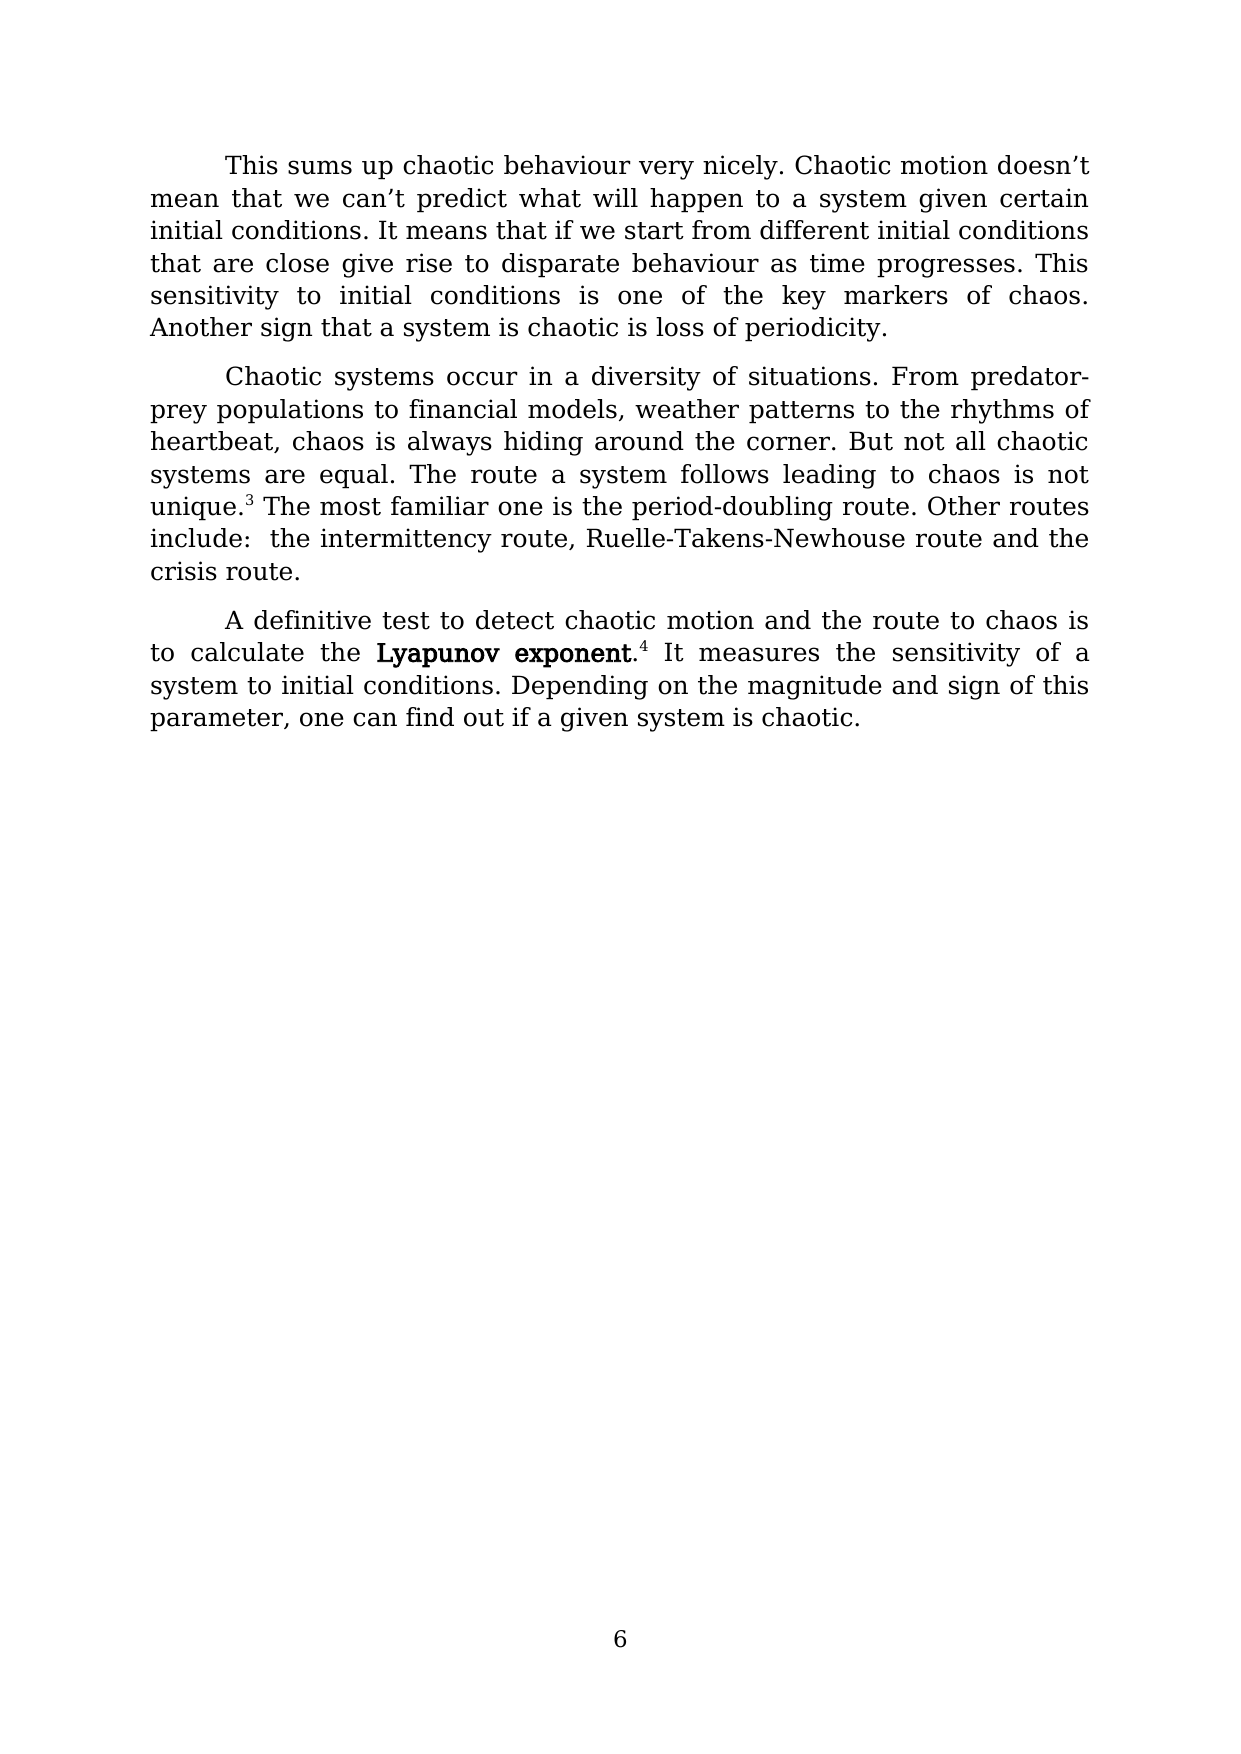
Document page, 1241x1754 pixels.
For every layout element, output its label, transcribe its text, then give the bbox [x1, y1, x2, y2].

text A definitive test to detect chaotic motion and the route to chaos is to calculate the Lyapunov exponent.4 It measures the sensitivity of a system to initial conditions. Depending on the magnitude and sign of this parameter, one can find out if a given system is chaotic. [150, 604, 1090, 732]
text This sums up chaotic behaviour very nicely. Chaotic motion doesn’t mean that we can’t predict what will happen to a system given certain initial conditions. It means that if we start from different initial conditions that are close give rise to disparate behaviour as time progresses. This sensitivity to initial conditions is one of the key markers of chaos. Another sign that a system is chaotic is loss of periodicity. [150, 150, 1090, 342]
text Chaotic systems occur in a diversity of situations. From predator-prey populations to financial models, weather patterns to the rhythms of heartbeat, chaos is always hiding around the corner. But not all chaotic systems are equal. The route a system follows leading to chaos is not unique.3 The most familiar one is the period-doubling route. Other routes include: the intermittency route, Ruelle-Takens-Newhouse route and the crisis route. [150, 361, 1090, 585]
